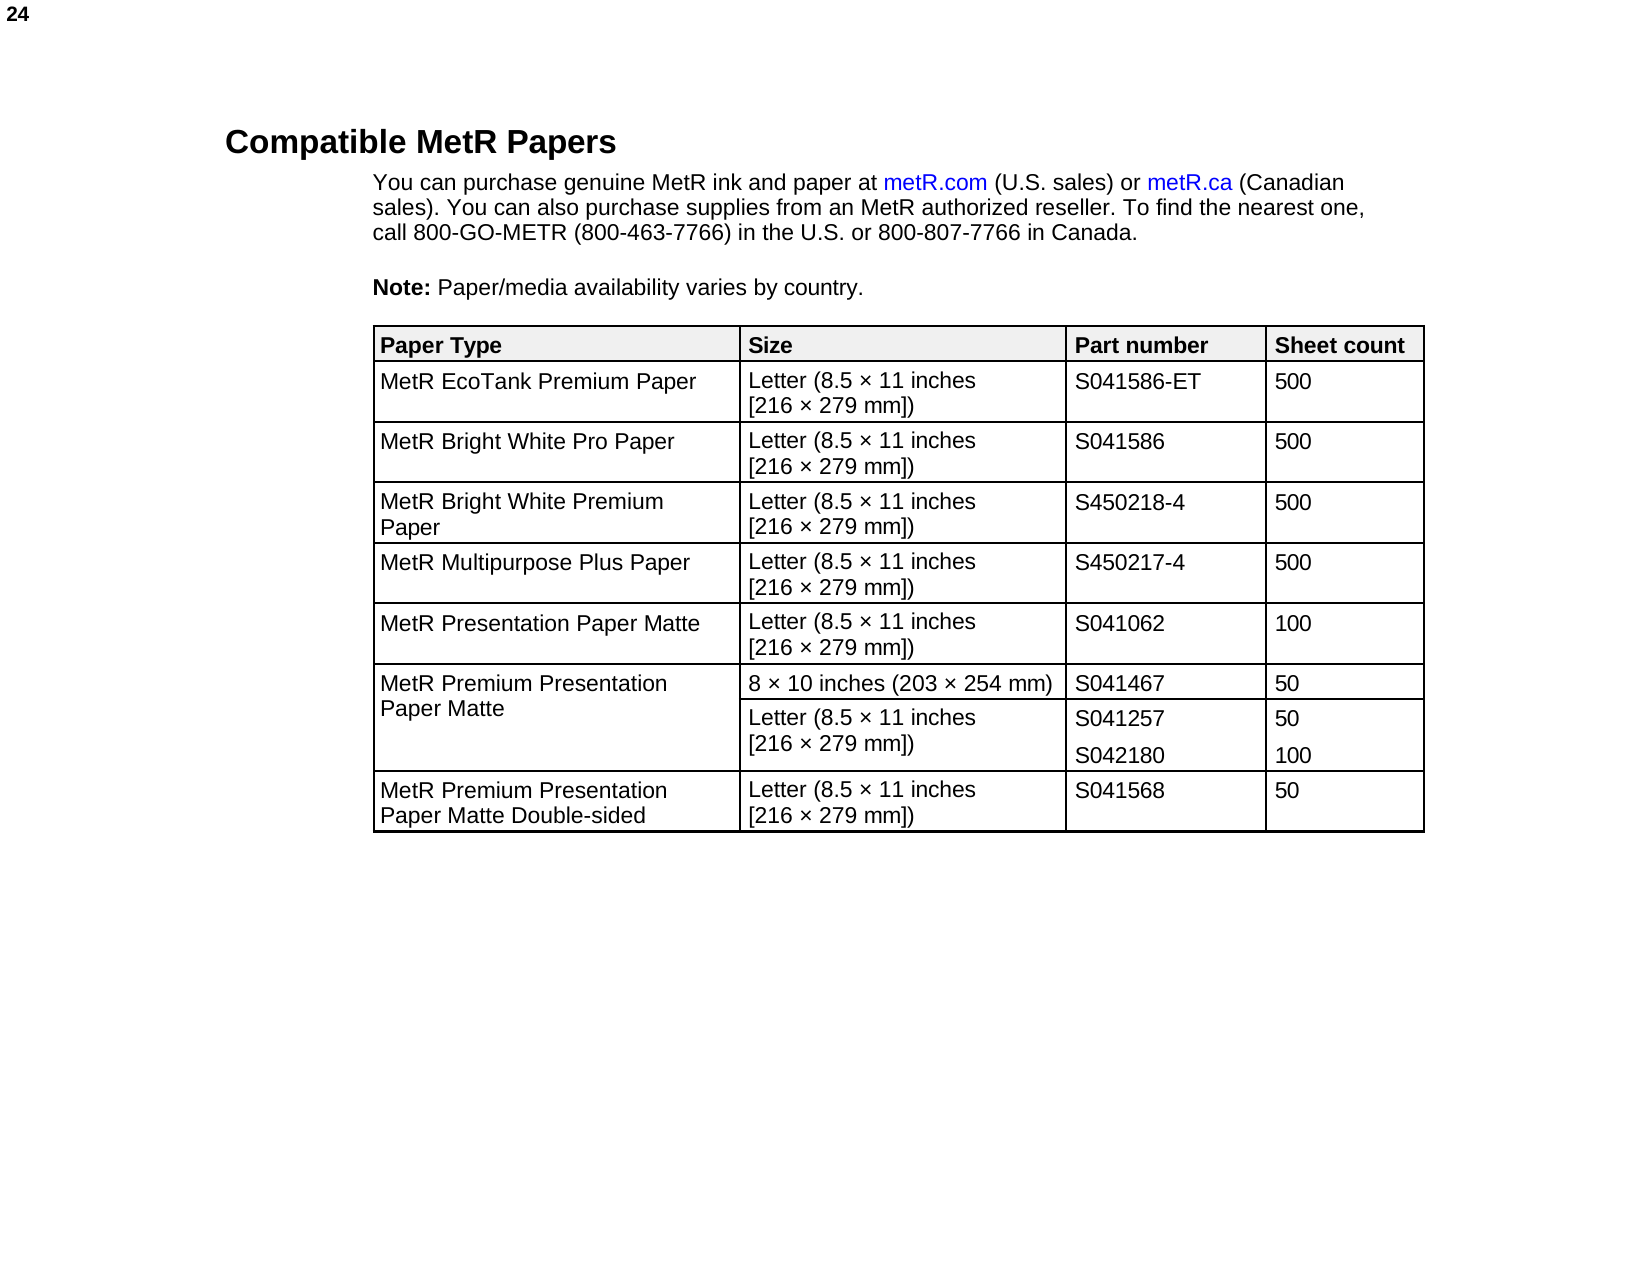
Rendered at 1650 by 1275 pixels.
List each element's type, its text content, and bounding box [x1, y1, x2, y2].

table_cell S450217-4 [1067, 544, 1265, 602]
table_cell 100 [1267, 604, 1423, 662]
table_cell 500 [1267, 544, 1423, 602]
table_cell 50 [1267, 772, 1423, 830]
table_cell MetR Bright White Pro Paper [375, 423, 739, 481]
text You can purchase genuine MetR ink and paper at metR.com (U.S. sales) or metR.ca (Canadian sales). You can also purchase supplies from an MetR authorized reseller. To find the nearest one, call 800-GO-METR (800-463-7766) in the U.S. or 800-807-7766 in Canada. [372, 171, 1404, 246]
table_header Part number [1067, 327, 1265, 360]
table_cell Letter (8.5 × 11 inches [216 × 279 mm]) [741, 423, 1065, 481]
text Note: Paper/media availability varies by country. [372, 274, 1435, 300]
table_cell Letter (8.5 × 11 inches [216 × 279 mm]) [741, 604, 1065, 662]
table_cell S041467 [1067, 665, 1265, 698]
table_cell Letter (8.5 × 11 inches [216 × 279 mm]) [741, 483, 1065, 542]
table_cell 500 [1267, 362, 1423, 421]
table_header Sheet count [1267, 327, 1423, 360]
table_cell S041586-ET [1067, 362, 1265, 421]
table_cell Letter (8.5 × 11 inches [216 × 279 mm]) [741, 700, 1065, 770]
table_cell Letter (8.5 × 11 inches [216 × 279 mm]) [741, 772, 1065, 830]
table_cell S041568 [1067, 772, 1265, 830]
table_cell 500 [1267, 423, 1423, 481]
table_cell MetR Premium Presentation Paper Matte [375, 665, 739, 770]
subtitle Compatible MetR Papers [225, 122, 1435, 160]
table_cell MetR Multipurpose Plus Paper [375, 544, 739, 602]
table_cell S450218-4 [1067, 483, 1265, 542]
table_cell 8 × 10 inches (203 × 254 mm) [741, 665, 1065, 698]
table_cell 50 100 [1267, 700, 1423, 770]
table_cell MetR Presentation Paper Matte [375, 604, 739, 662]
table_cell S041586 [1067, 423, 1265, 481]
table_header Size [741, 327, 1065, 360]
table_header Paper Type [375, 327, 739, 360]
table_cell Letter (8.5 × 11 inches [216 × 279 mm]) [741, 362, 1065, 421]
table_cell MetR EcoTank Premium Paper [375, 362, 739, 421]
table_cell 500 [1267, 483, 1423, 542]
table_cell MetR Premium Presentation Paper Matte Double-sided [375, 772, 739, 830]
table_cell S041062 [1067, 604, 1265, 662]
table_cell 50 [1267, 665, 1423, 698]
table_cell Letter (8.5 × 11 inches [216 × 279 mm]) [741, 544, 1065, 602]
table_cell S041257 S042180 [1067, 700, 1265, 770]
table_cell MetR Bright White Premium Paper [375, 483, 739, 542]
